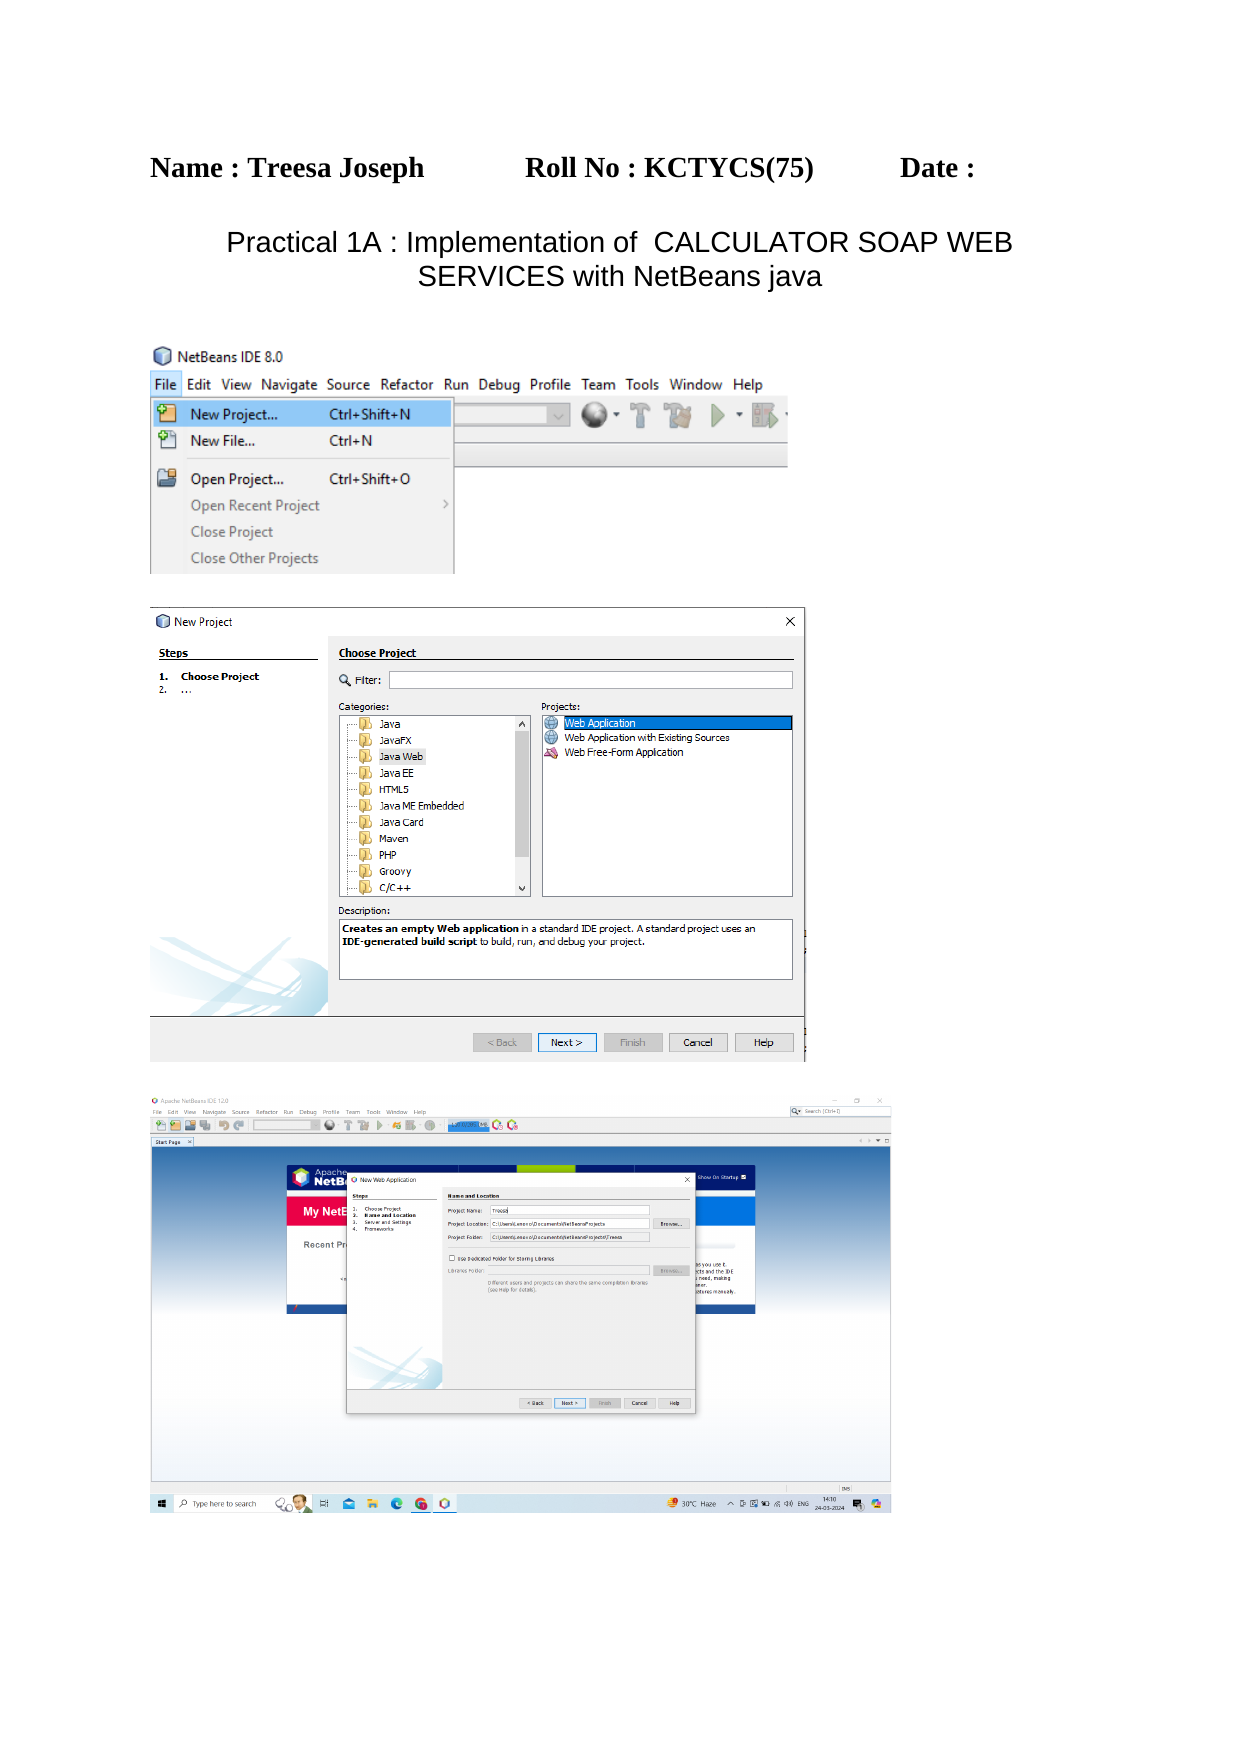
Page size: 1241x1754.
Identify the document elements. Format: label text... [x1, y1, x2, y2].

text Name : Treesa Joseph Roll No : KCTYCS(75) Date : [150, 150, 1090, 183]
picture [150, 607, 807, 1062]
subtitle Practical 1A : Implementation of CALCULATOR SOAP WEB SERVICES with NetBeans java [150, 225, 1090, 292]
picture [150, 343, 788, 574]
picture [150, 1095, 892, 1513]
